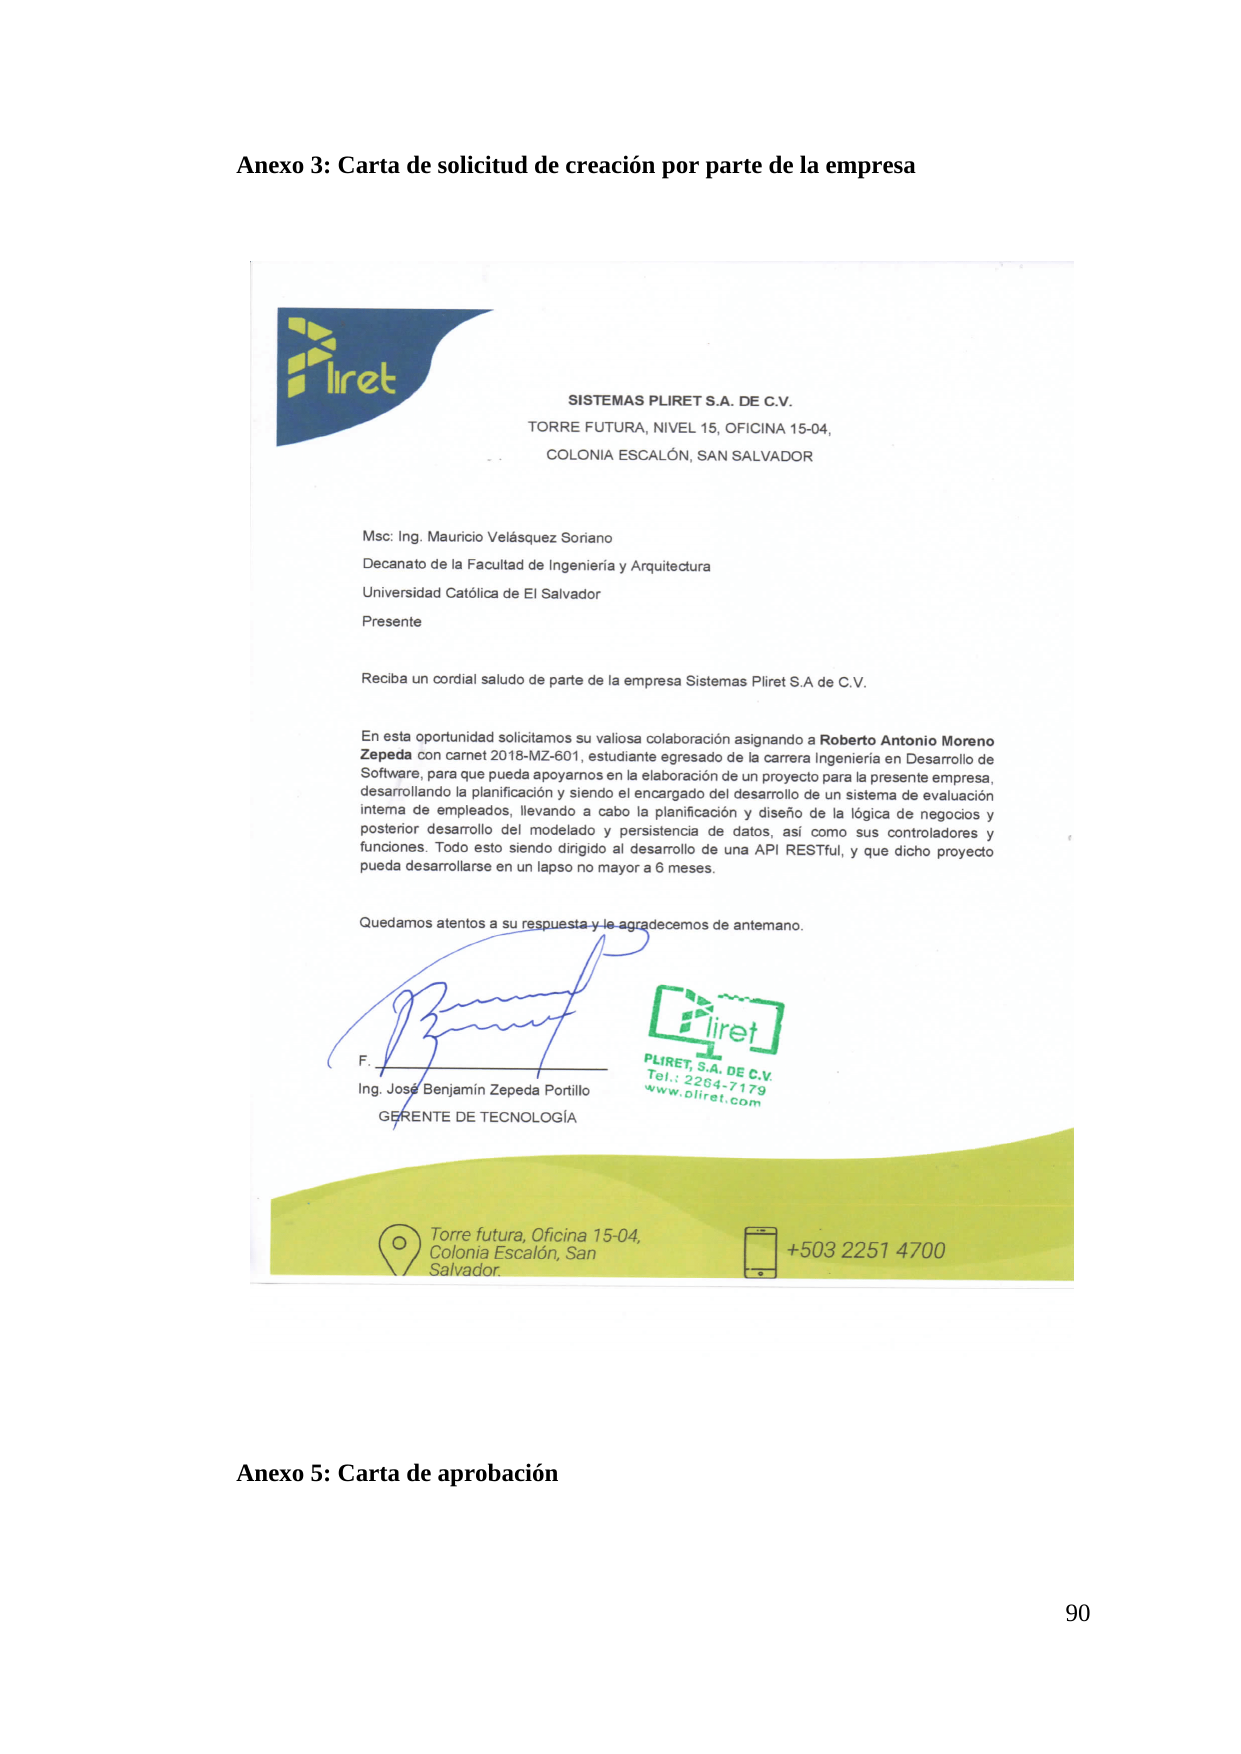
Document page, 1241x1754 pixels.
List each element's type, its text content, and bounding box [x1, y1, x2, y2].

picture [249, 261, 1073, 1354]
subtitle Anexo 5: Carta de aprobación [236, 1458, 1090, 1487]
subtitle Anexo 3: Carta de solicitud de creación por parte de la empresa [236, 150, 1090, 179]
